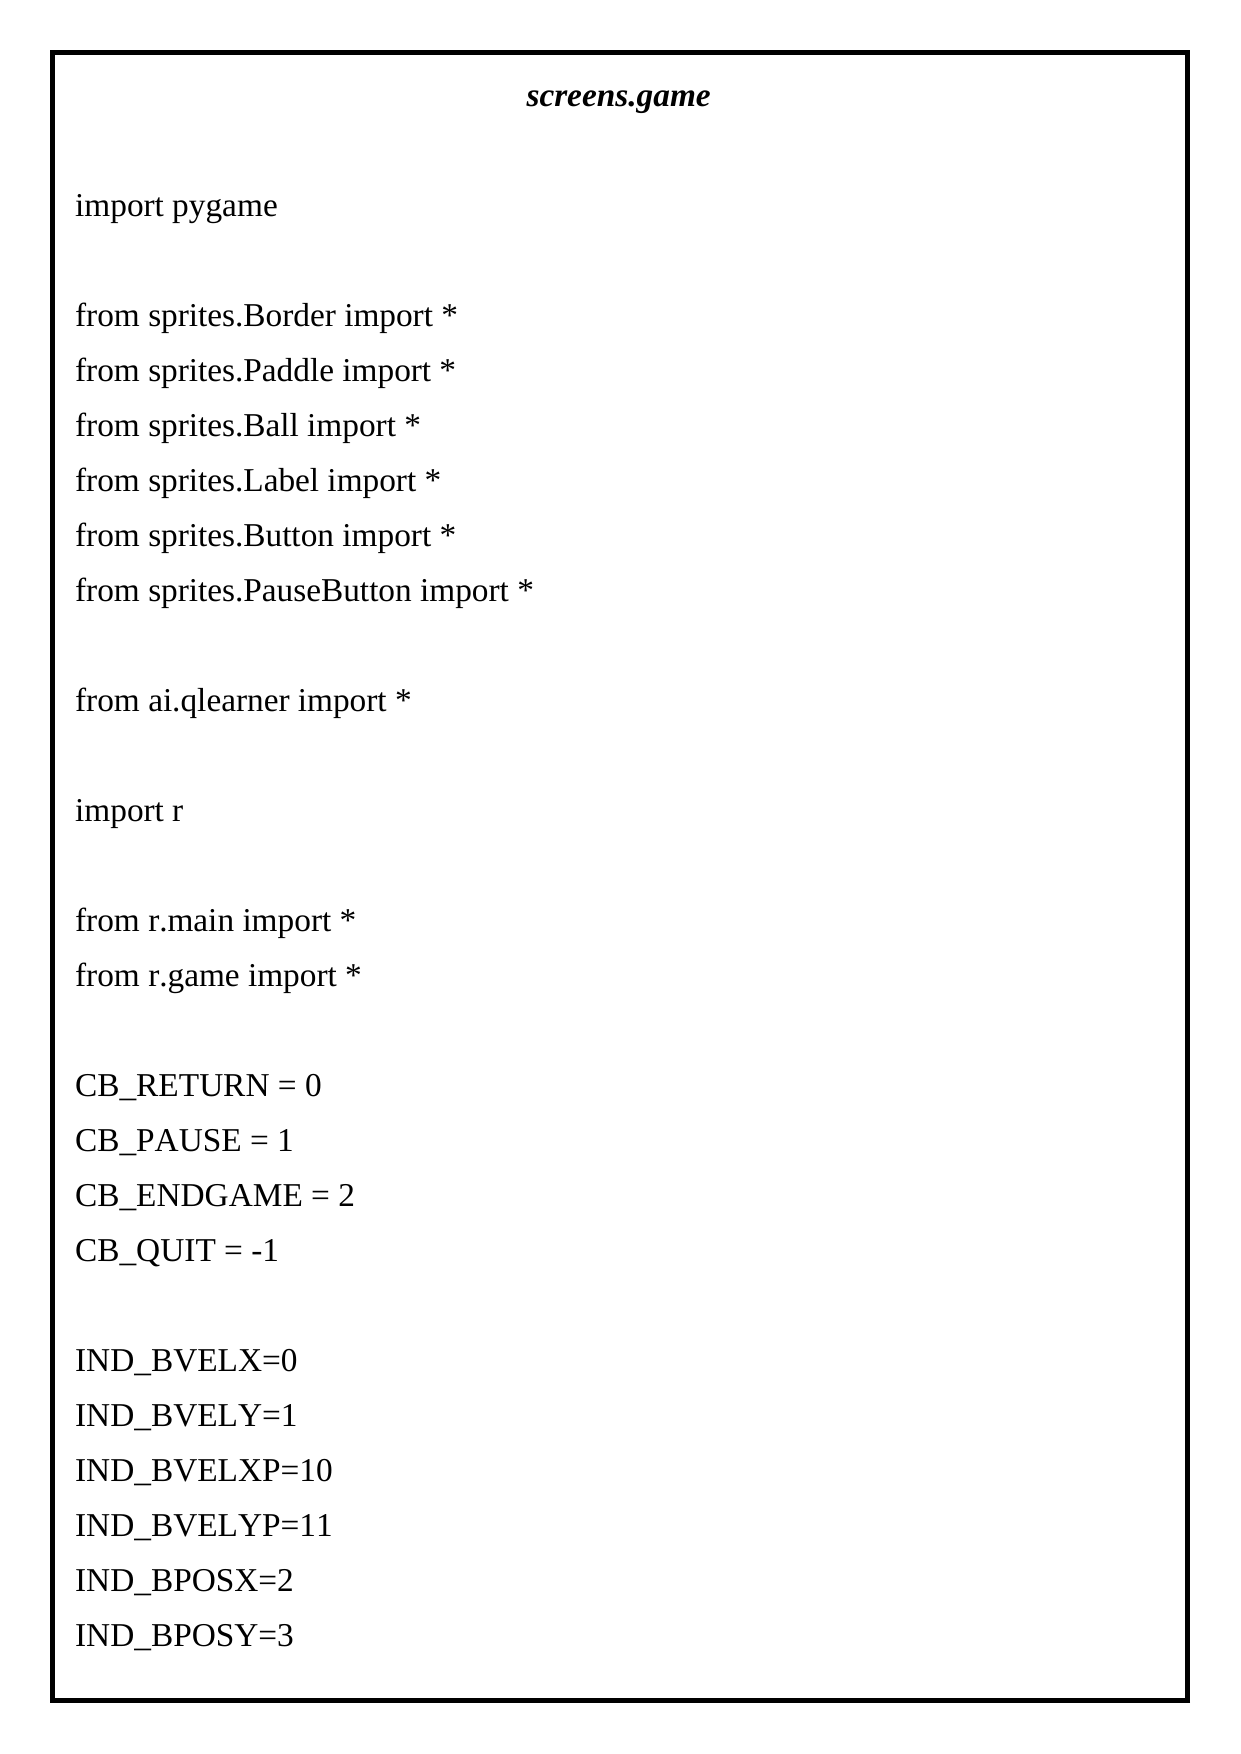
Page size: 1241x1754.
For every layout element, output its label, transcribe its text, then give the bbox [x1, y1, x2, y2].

text screens.game [75, 75, 1165, 113]
text CB_PAUSE = 1 [75, 1120, 1165, 1158]
text IND_BVELYP=11 [75, 1505, 1165, 1543]
text from sprites.Paddle import * [75, 350, 1165, 388]
text import pygame [75, 185, 1165, 223]
text from r.game import * [75, 955, 1165, 993]
text CB_QUIT = -1 [75, 1230, 1165, 1268]
text CB_RETURN = 0 [75, 1065, 1165, 1103]
text from sprites.Label import * [75, 460, 1165, 498]
text from ai.qlearner import * [75, 680, 1165, 718]
text import r [75, 790, 1165, 828]
text IND_BVELX=0 [75, 1340, 1165, 1378]
text IND_BPOSY=3 [75, 1615, 1165, 1653]
text from sprites.PauseButton import * [75, 570, 1165, 608]
text from sprites.Border import * [75, 295, 1165, 333]
text IND_BVELXP=10 [75, 1450, 1165, 1488]
text IND_BPOSX=2 [75, 1560, 1165, 1598]
text IND_BVELY=1 [75, 1395, 1165, 1433]
text from sprites.Ball import * [75, 405, 1165, 443]
text from sprites.Button import * [75, 515, 1165, 553]
text CB_ENDGAME = 2 [75, 1175, 1165, 1213]
text from r.main import * [75, 900, 1165, 938]
